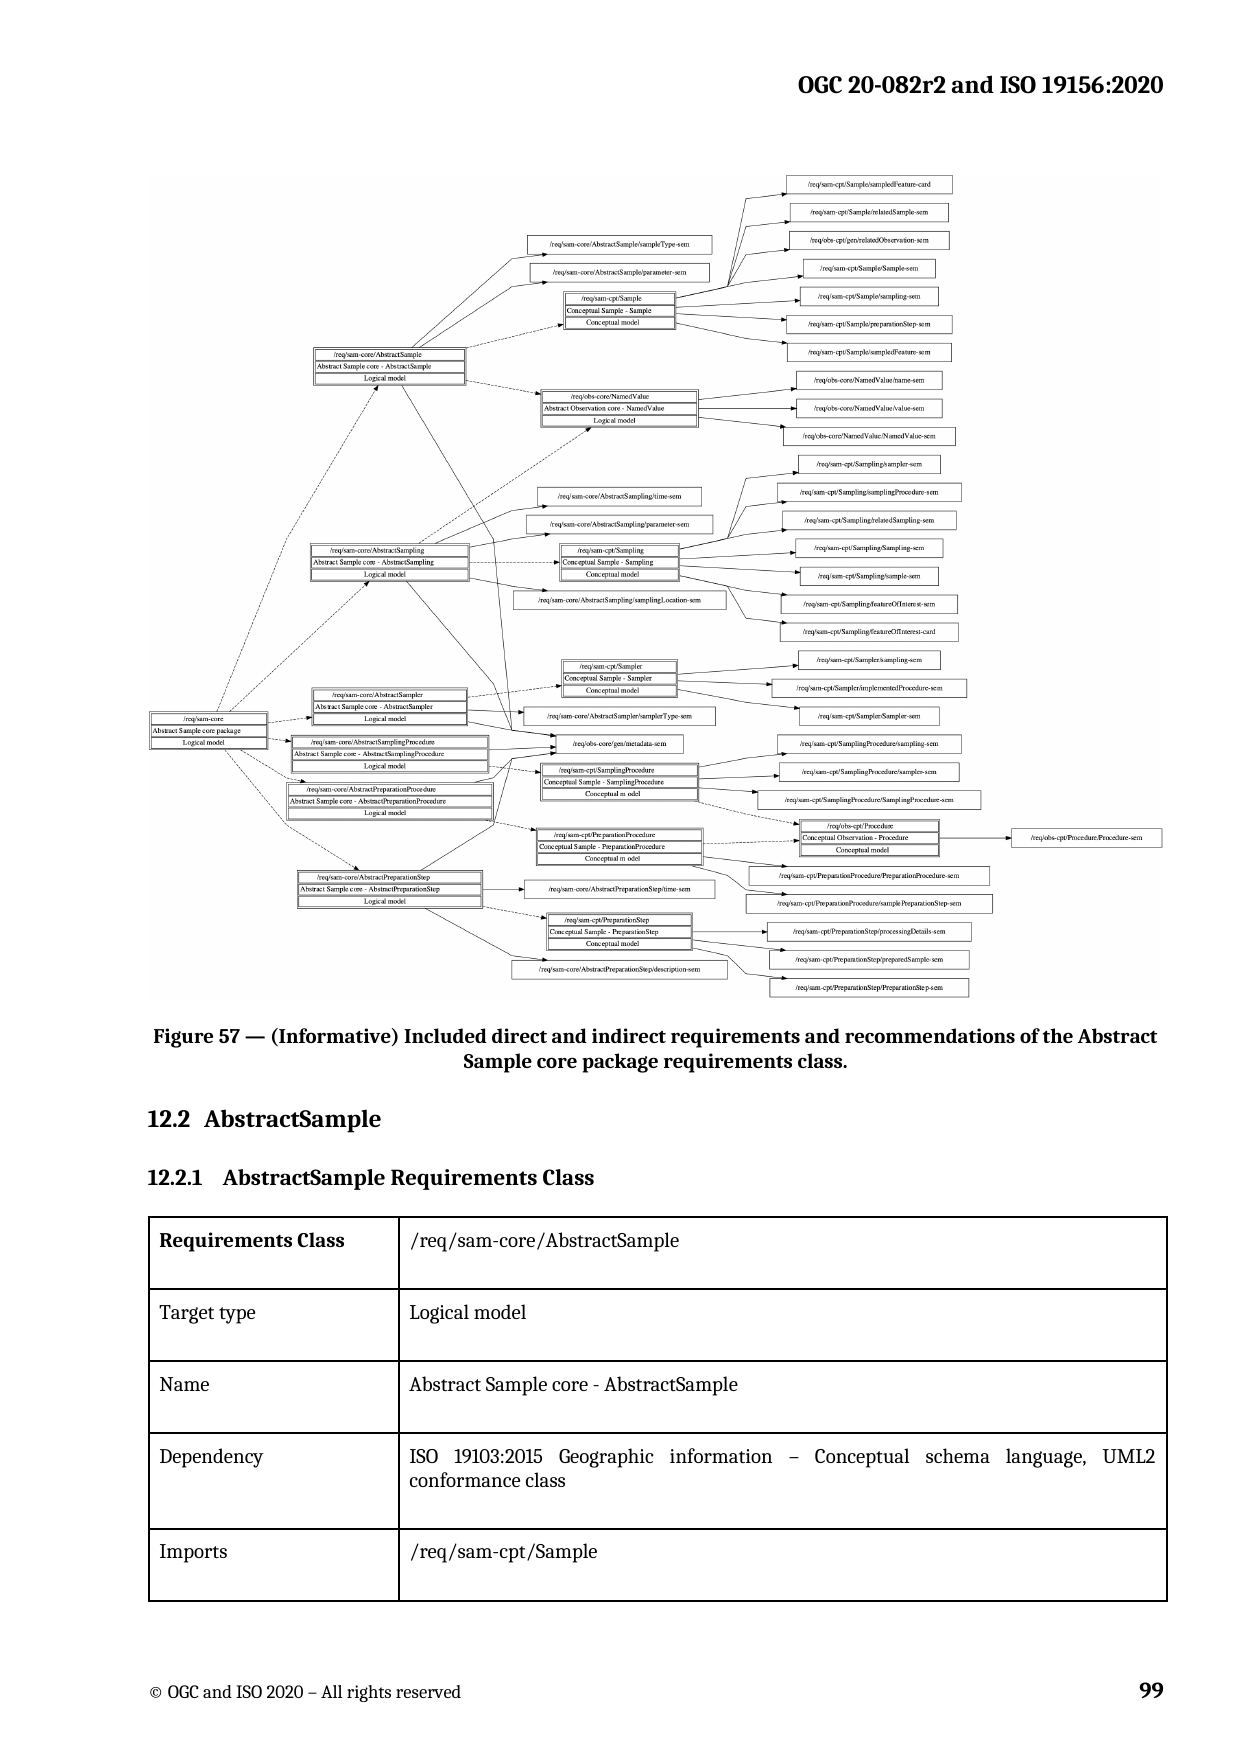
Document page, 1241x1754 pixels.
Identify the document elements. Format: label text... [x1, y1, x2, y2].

text Figure 57 — (Informative) Included direct and indirect requirements and recommendations of the Abstract Sample core package requirements class. [148, 1023, 1163, 1073]
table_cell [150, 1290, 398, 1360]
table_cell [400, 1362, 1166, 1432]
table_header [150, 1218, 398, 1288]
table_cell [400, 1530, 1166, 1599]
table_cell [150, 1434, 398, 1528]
subtitle AbstractSample [148, 1105, 1163, 1133]
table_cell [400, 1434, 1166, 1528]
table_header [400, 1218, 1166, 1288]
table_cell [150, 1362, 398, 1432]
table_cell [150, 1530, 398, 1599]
subtitle AbstractSample Requirements Class [148, 1165, 1163, 1191]
picture [147, 173, 1164, 999]
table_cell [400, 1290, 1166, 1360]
